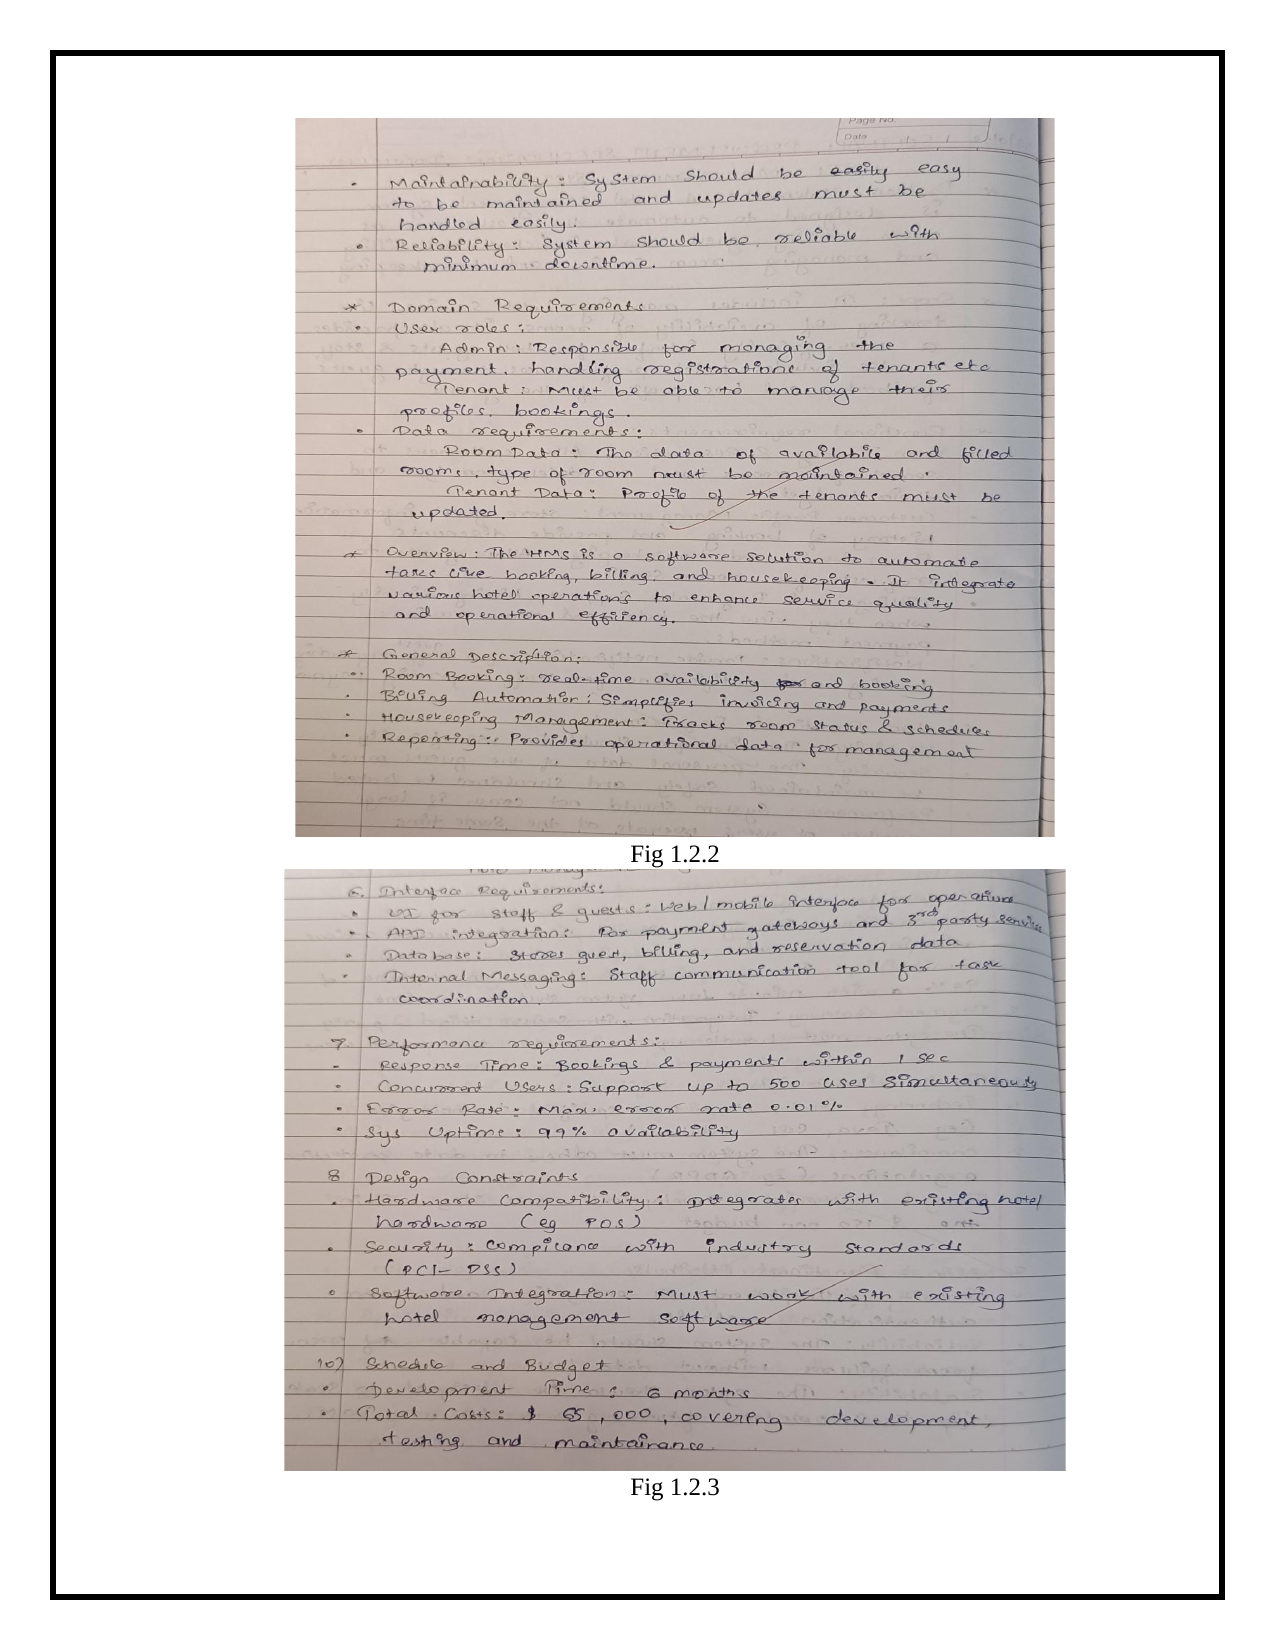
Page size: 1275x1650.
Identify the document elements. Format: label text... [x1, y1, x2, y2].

picture [284, 869, 1066, 1471]
list Fig 1.2.2 [225, 839, 1125, 867]
picture [295, 118, 1055, 837]
list Fig 1.2.3 [225, 1472, 1125, 1501]
